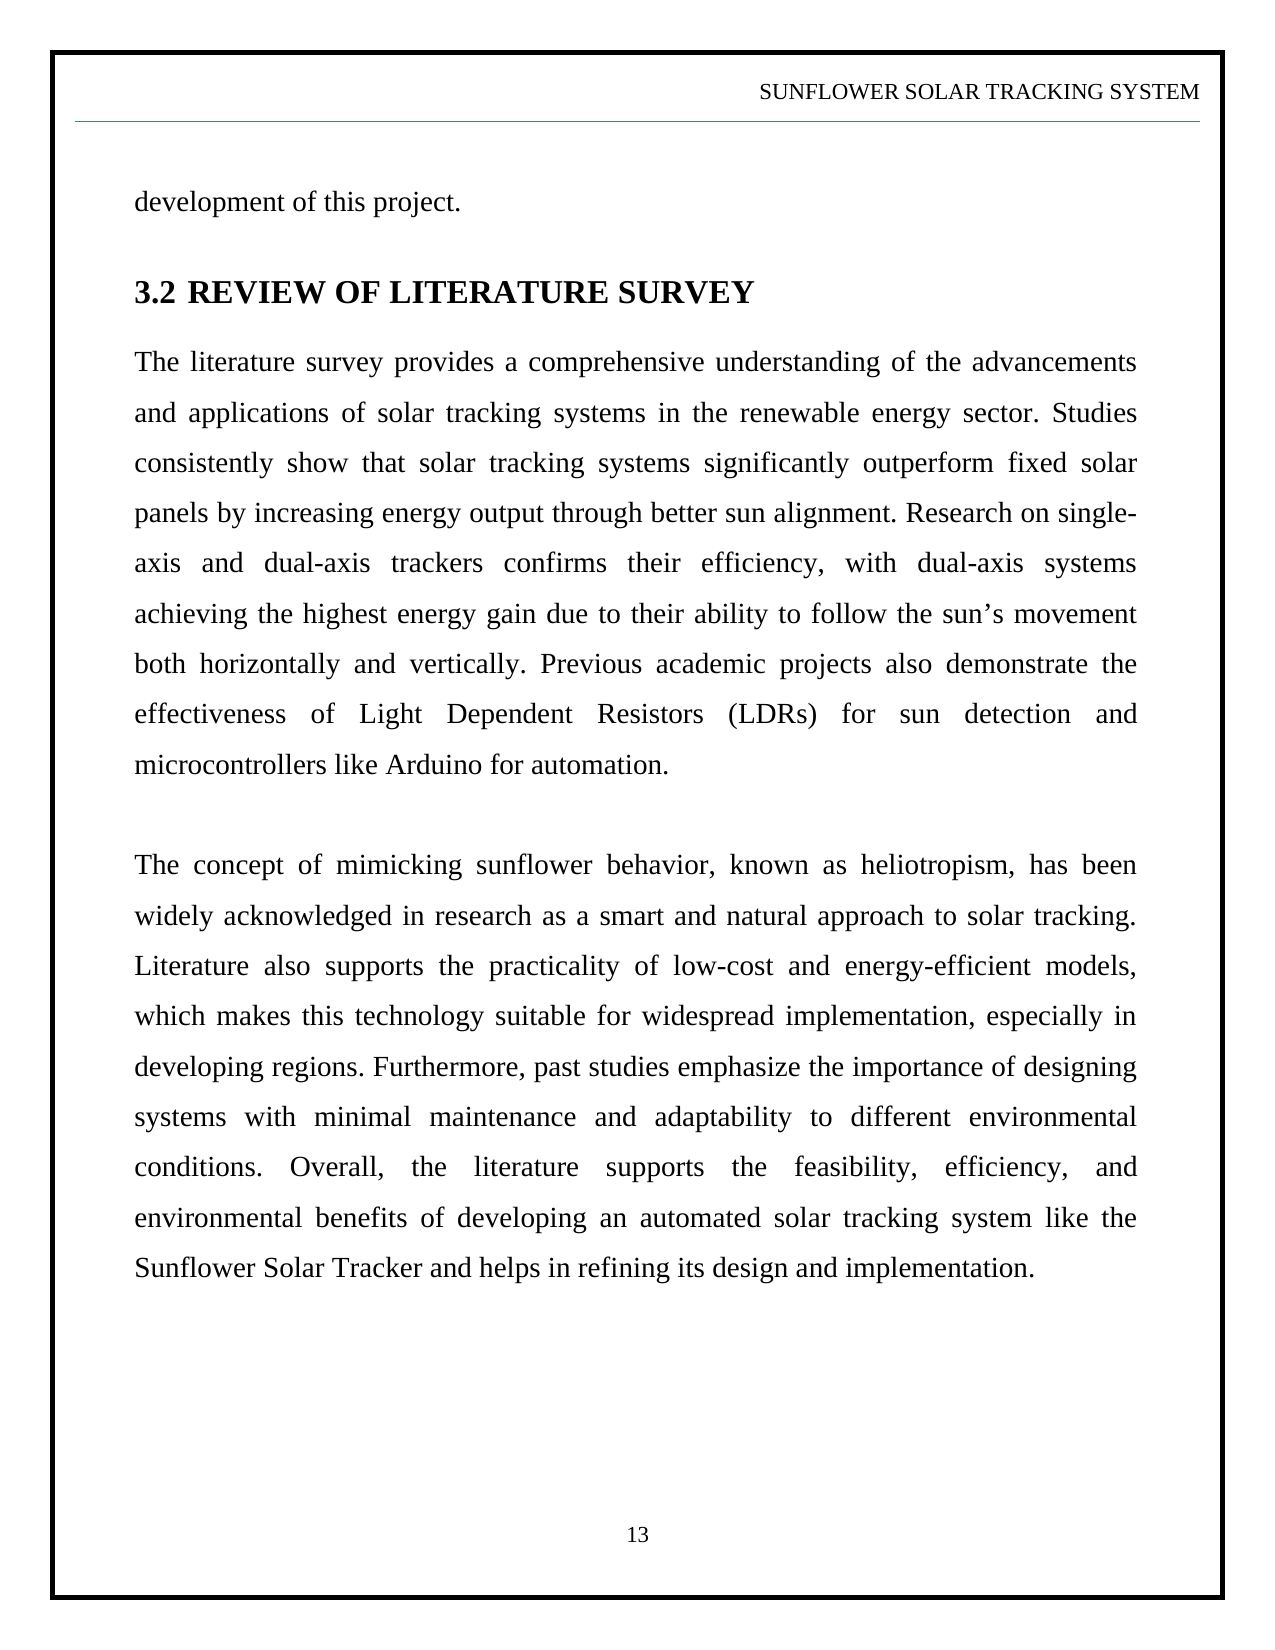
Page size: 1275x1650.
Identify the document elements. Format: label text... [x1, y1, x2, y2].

text The concept of mimicking sunflower behavior, known as heliotropism, has been widely acknowledged in research as a smart and natural approach to solar tracking. Literature also supports the practicality of low-cost and energy-efficient models, which makes this technology suitable for widespread implementation, especially in developing regions. Furthermore, past studies emphasize the importance of designing systems with minimal maintenance and adaptability to different environmental conditions. Overall, the literature supports the feasibility, efficiency, and environmental benefits of developing an automated solar tracking system like the Sunflower Solar Tracker and helps in refining its design and implementation. [134, 847, 1138, 1283]
text 3.2 REVIEW OF LITERATURE SURVEY [134, 272, 1138, 311]
text The literature survey provides a comprehensive understanding of the advancements and applications of solar tracking systems in the renewable energy sector. Studies consistently show that solar tracking systems significantly outperform fixed solar panels by increasing energy output through better sun alignment. Research on single-axis and dual-axis trackers confirms their efficiency, with dual-axis systems achieving the highest energy gain due to their ability to follow the sun’s movement both horizontally and vertically. Previous academic projects also demonstrate the effectiveness of Light Dependent Resistors (LDRs) for sun detection and microcontrollers like Arduino for automation. [134, 344, 1138, 780]
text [134, 184, 1138, 217]
